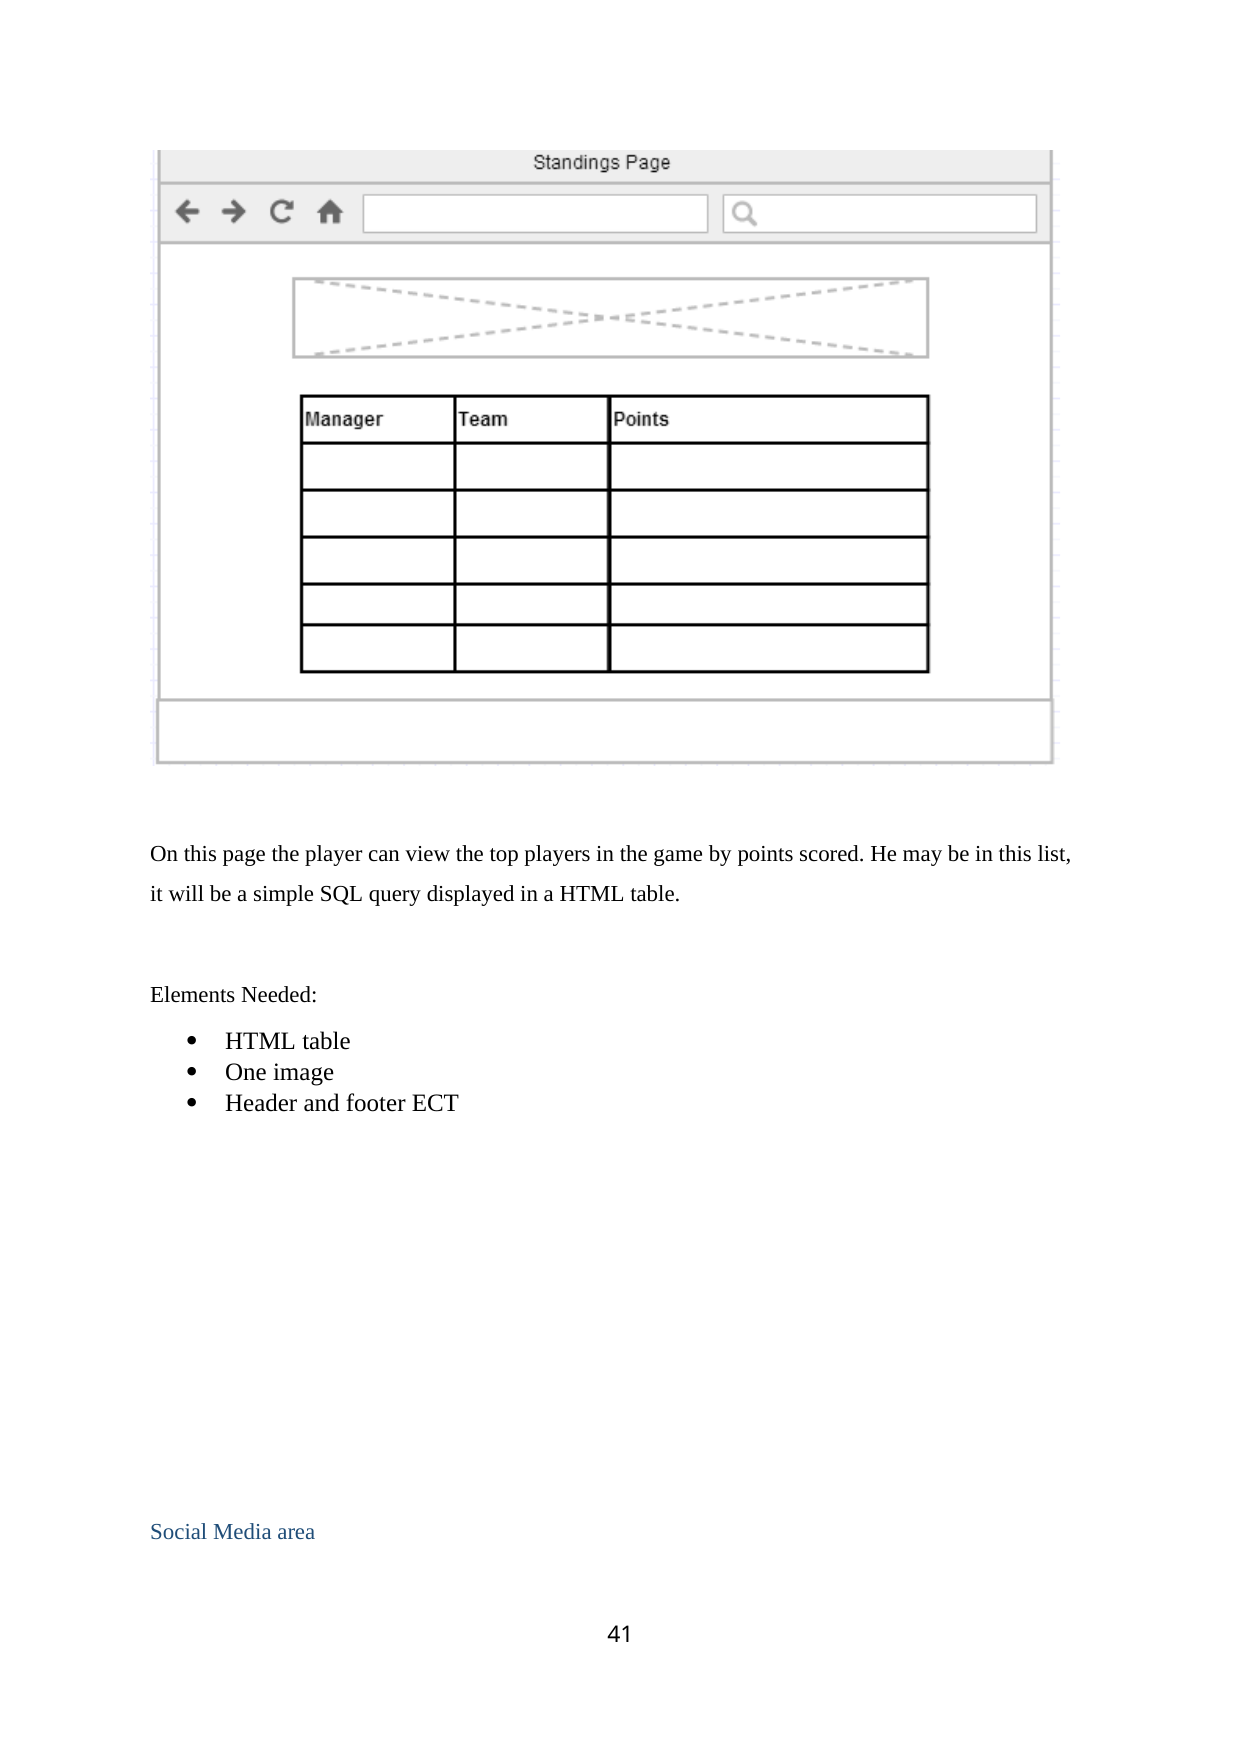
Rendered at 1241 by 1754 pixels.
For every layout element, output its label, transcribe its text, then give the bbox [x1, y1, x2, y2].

text On this page the player can view the top players in the game by points scored. He may be in this list, it will be a simple SQL query displayed in a HTML table. [150, 840, 1090, 906]
list One image [187, 1057, 1090, 1086]
text Elements Needed: [150, 981, 1090, 1007]
list Header and footer ECT [187, 1088, 1090, 1117]
picture [150, 150, 1060, 766]
list HTML table [187, 1026, 1090, 1055]
subtitle Social Media area [150, 1518, 1090, 1544]
